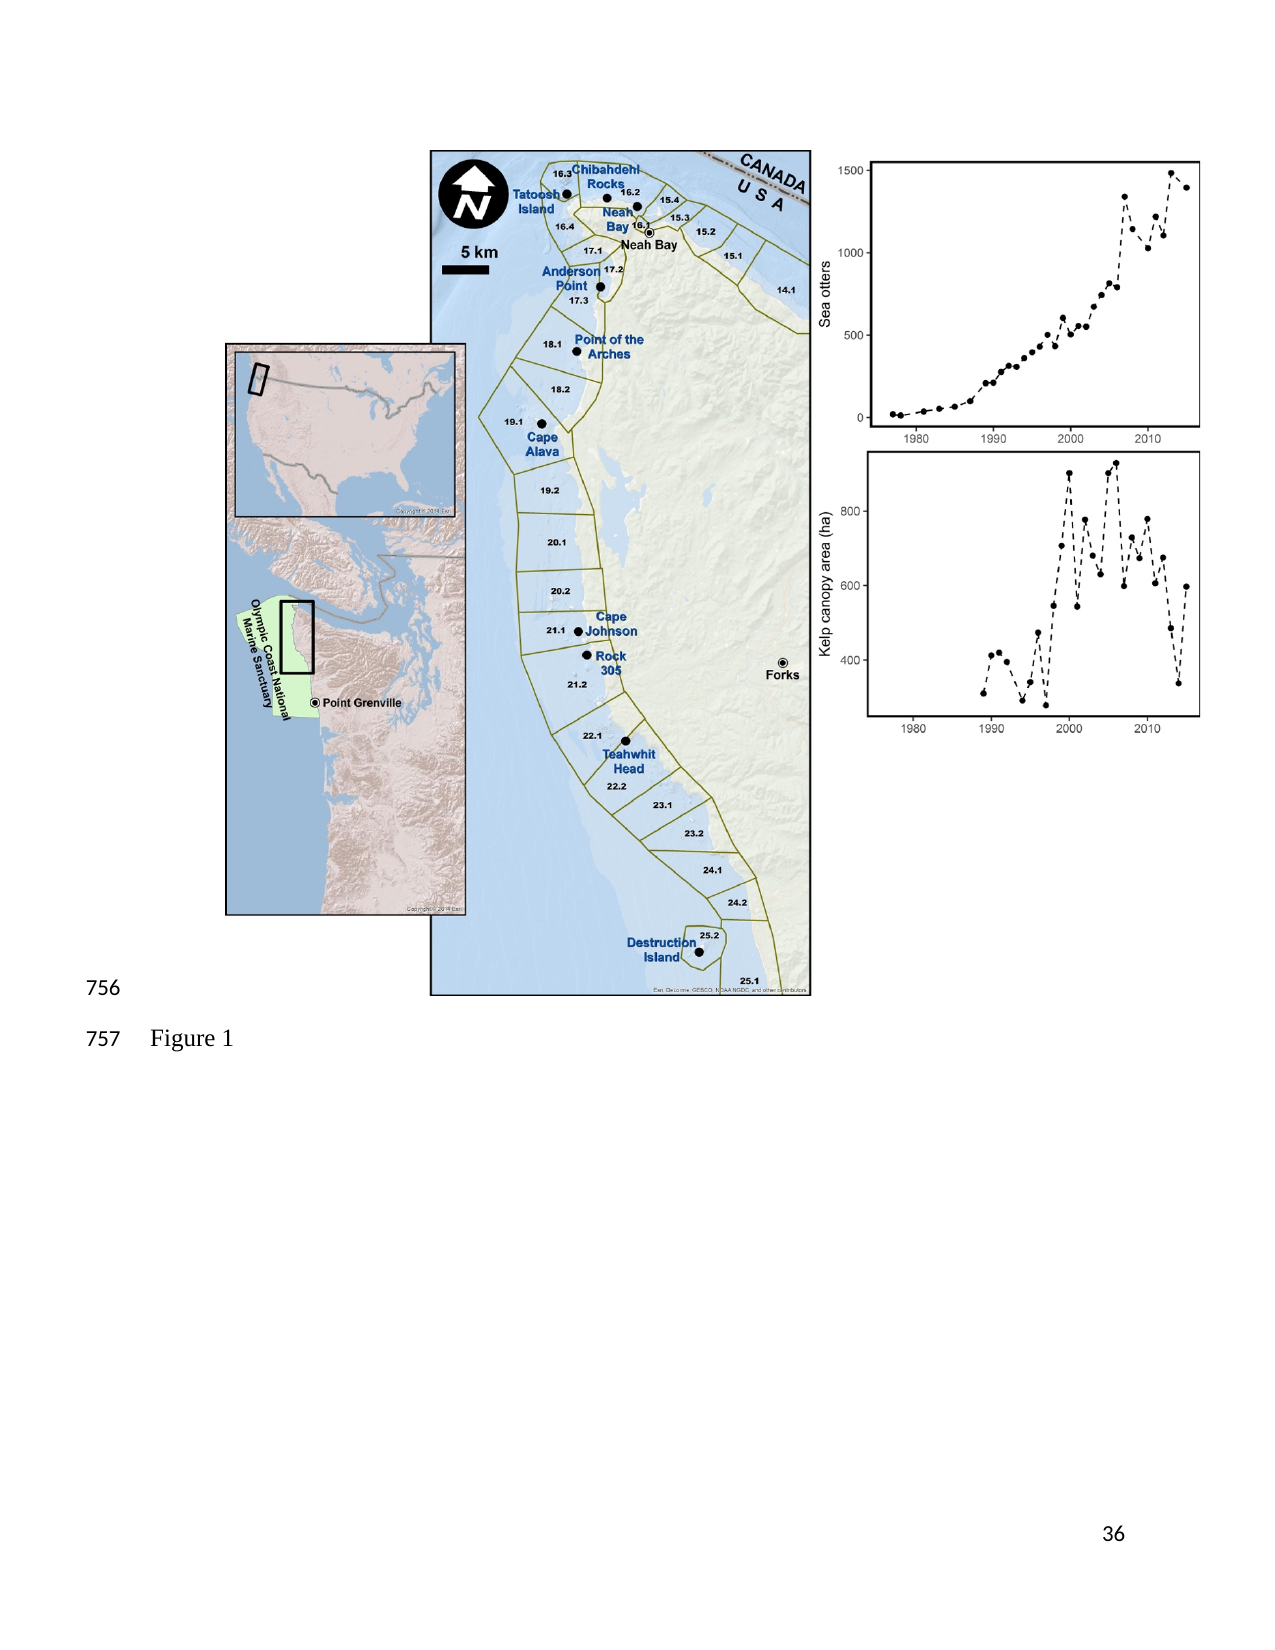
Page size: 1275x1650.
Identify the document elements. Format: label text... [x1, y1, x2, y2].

picture [225, 150, 1200, 996]
text Figure 1 [150, 1023, 1125, 1052]
